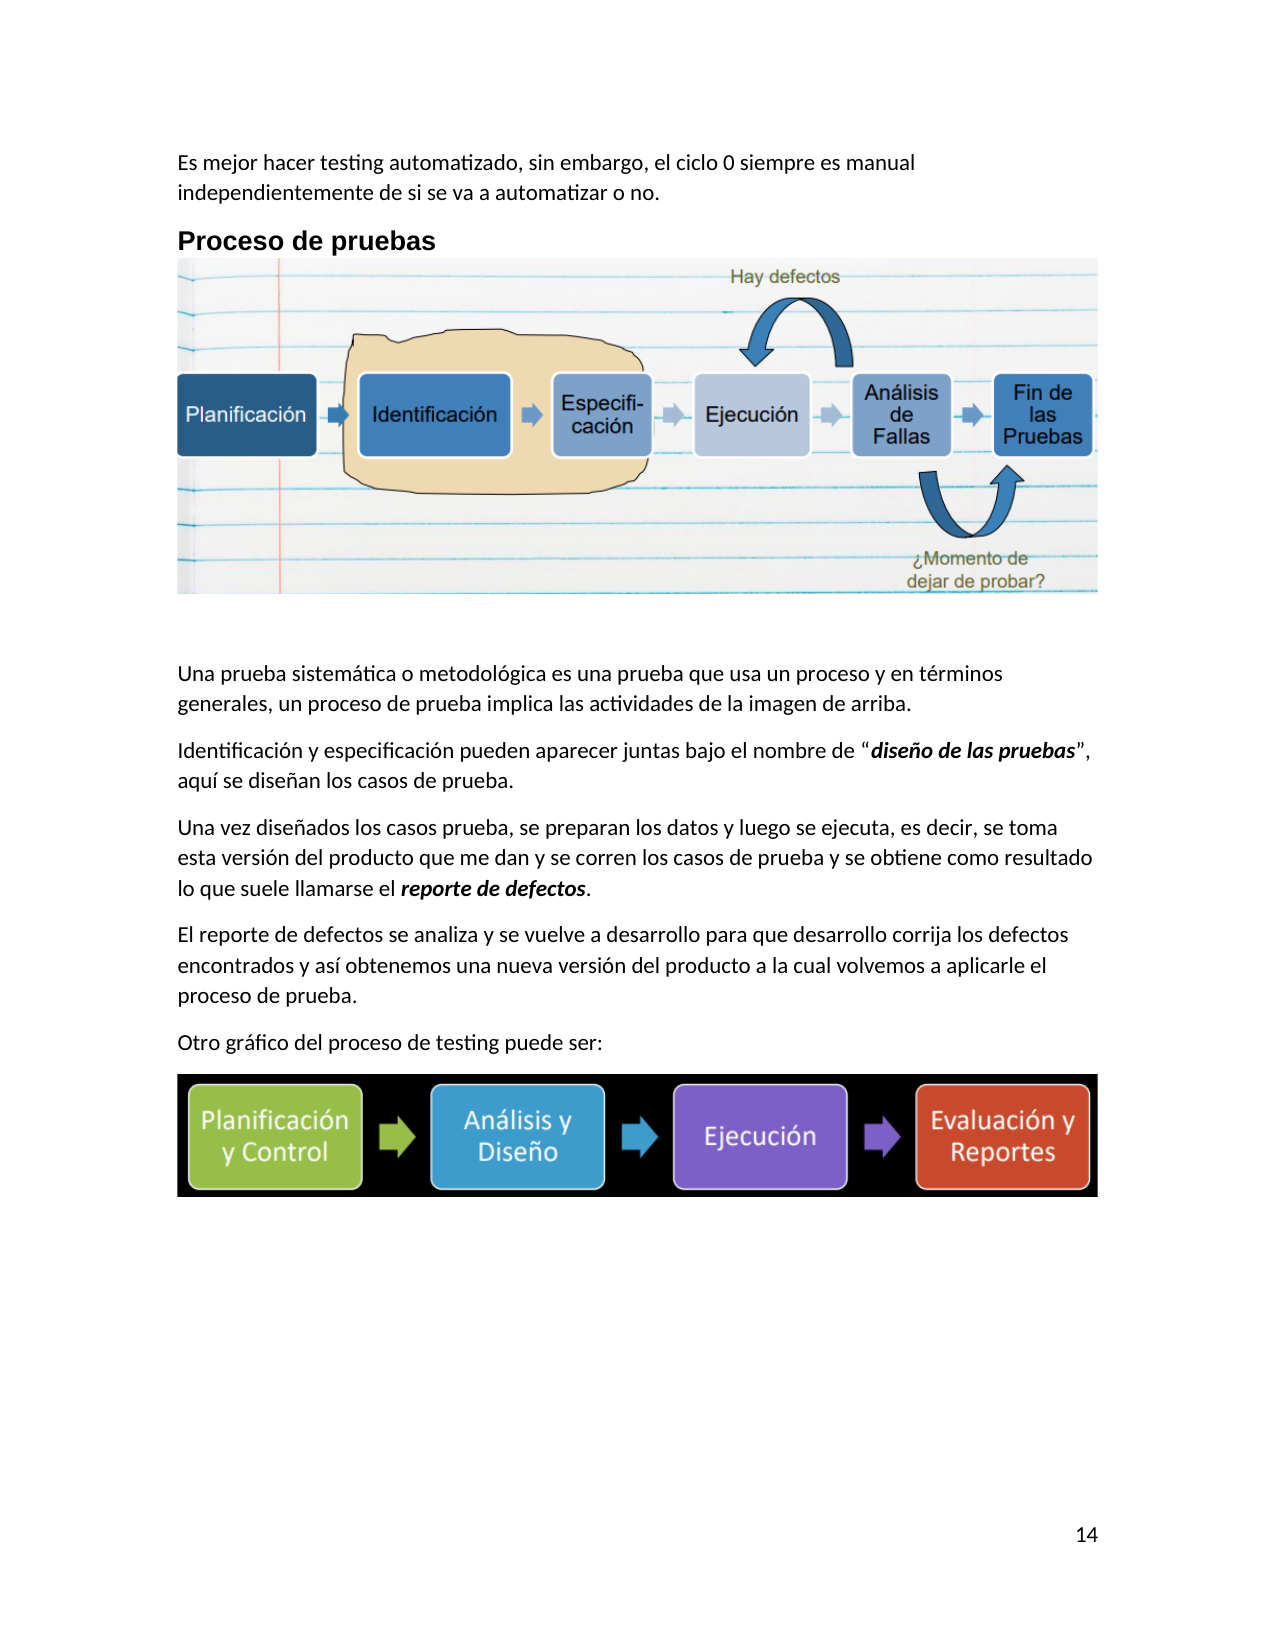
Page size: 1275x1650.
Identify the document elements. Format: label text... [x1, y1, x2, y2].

picture [177, 258, 1098, 594]
text Es mejor hacer testing automatizado, sin embargo, el ciclo 0 siempre es manual independientemente de si se va a automatizar o no. [177, 148, 1098, 206]
subtitle Proceso de pruebas [177, 225, 1098, 256]
text Una vez diseñados los casos prueba, se preparan los datos y luego se ejecuta, es decir, se toma esta versión del producto que me dan y se corren los casos de prueba y se obtiene como resultado lo que suele llamarse el reporte de defectos. [177, 813, 1098, 902]
text Una prueba sistemática o metodológica es una prueba que usa un proceso y en términos generales, un proceso de prueba implica las actividades de la imagen de arriba. [177, 659, 1098, 717]
text El reporte de defectos se analiza y se vuelve a desarrollo para que desarrollo corrija los defectos encontrados y así obtenemos una nueva versión del producto a la cual volvemos a aplicarle el proceso de prueba. [177, 921, 1098, 1009]
picture [177, 1074, 1098, 1197]
text Otro gráfico del proceso de testing puede ser: [177, 1028, 1098, 1056]
text Identificación y especificación pueden aparecer juntas bajo el nombre de “diseño de las pruebas”, aquí se diseñan los casos de prueba. [177, 736, 1098, 794]
